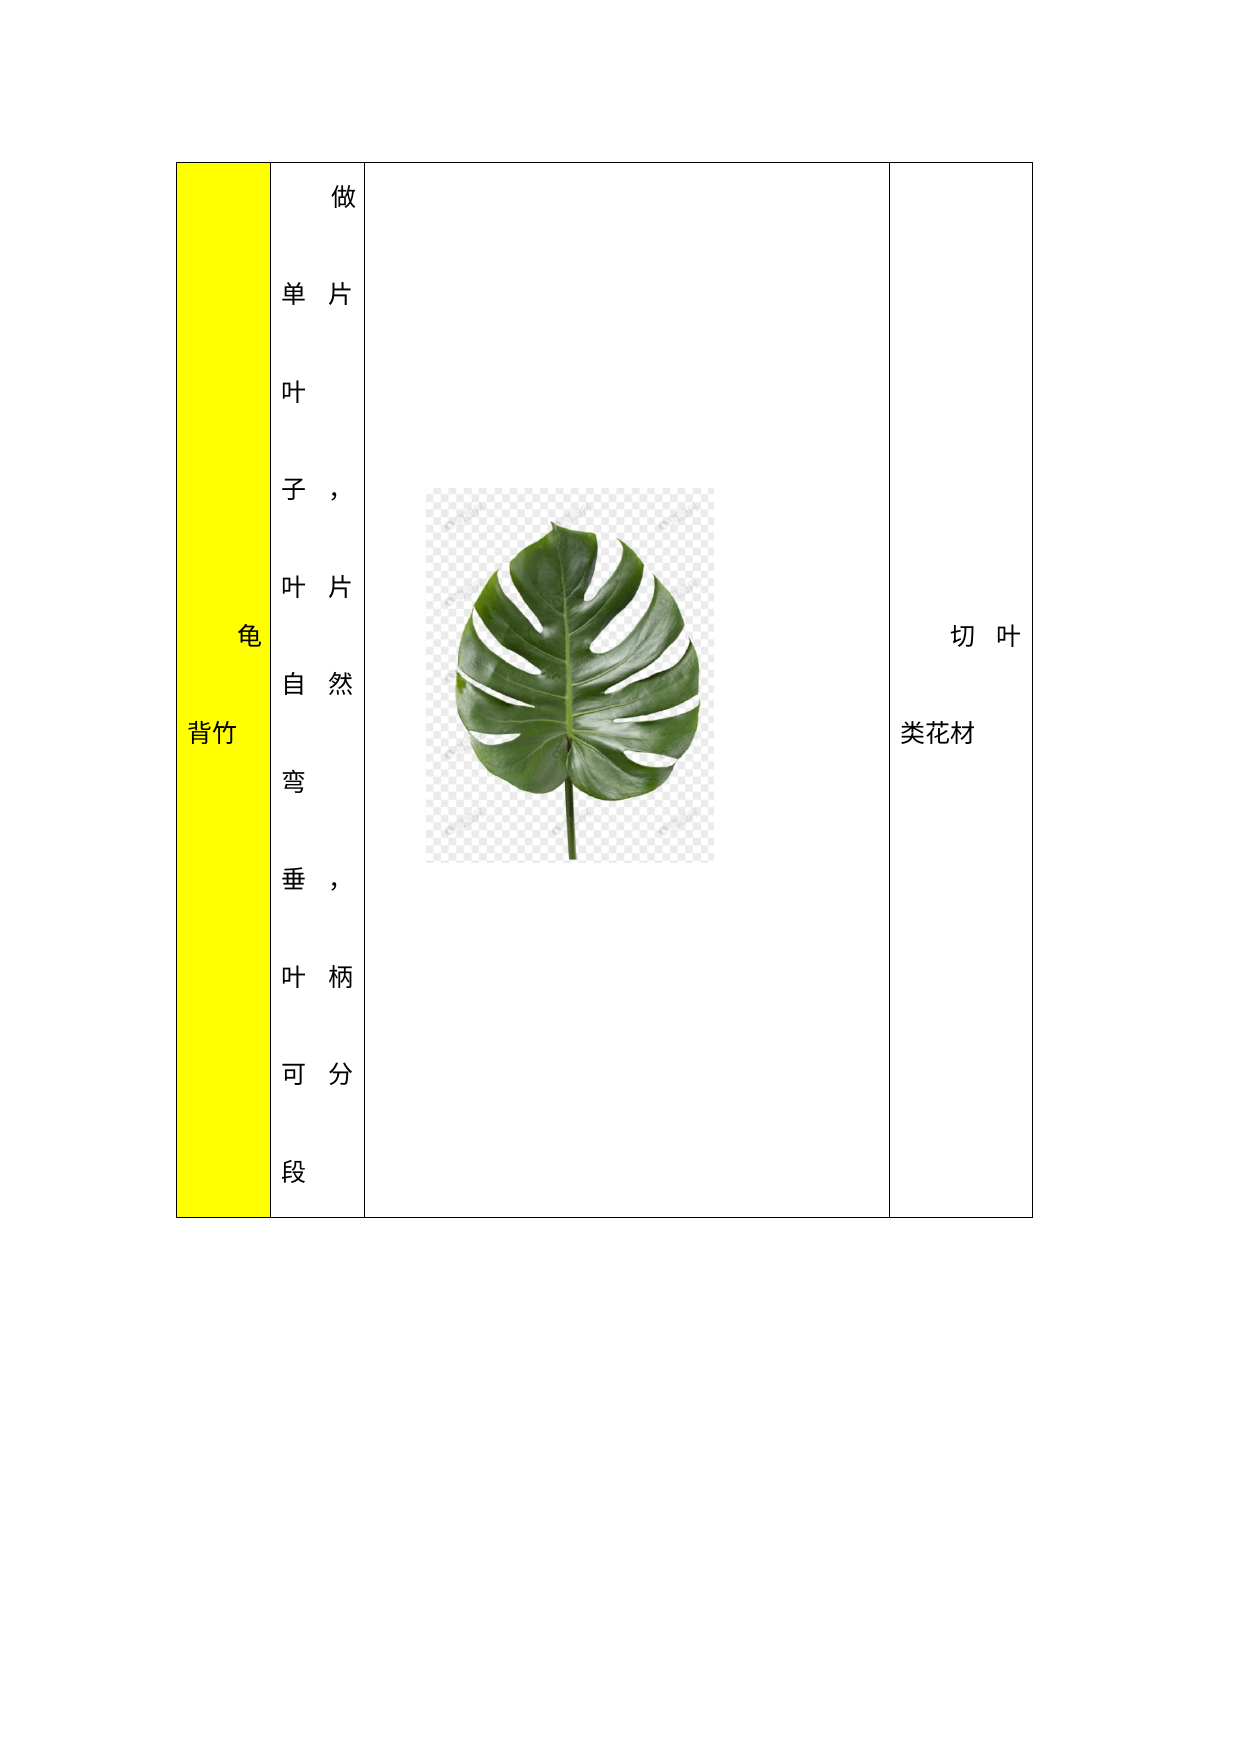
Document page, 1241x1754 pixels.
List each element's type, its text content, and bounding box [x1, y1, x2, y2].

table_cell 切叶类花材 [890, 163, 1032, 1217]
table_cell 做单片叶子，叶片自然弯垂，叶柄可分段 [271, 163, 364, 1217]
table_cell [365, 163, 889, 1217]
table_cell 龟背竹 [177, 163, 270, 1217]
picture [425, 488, 714, 863]
